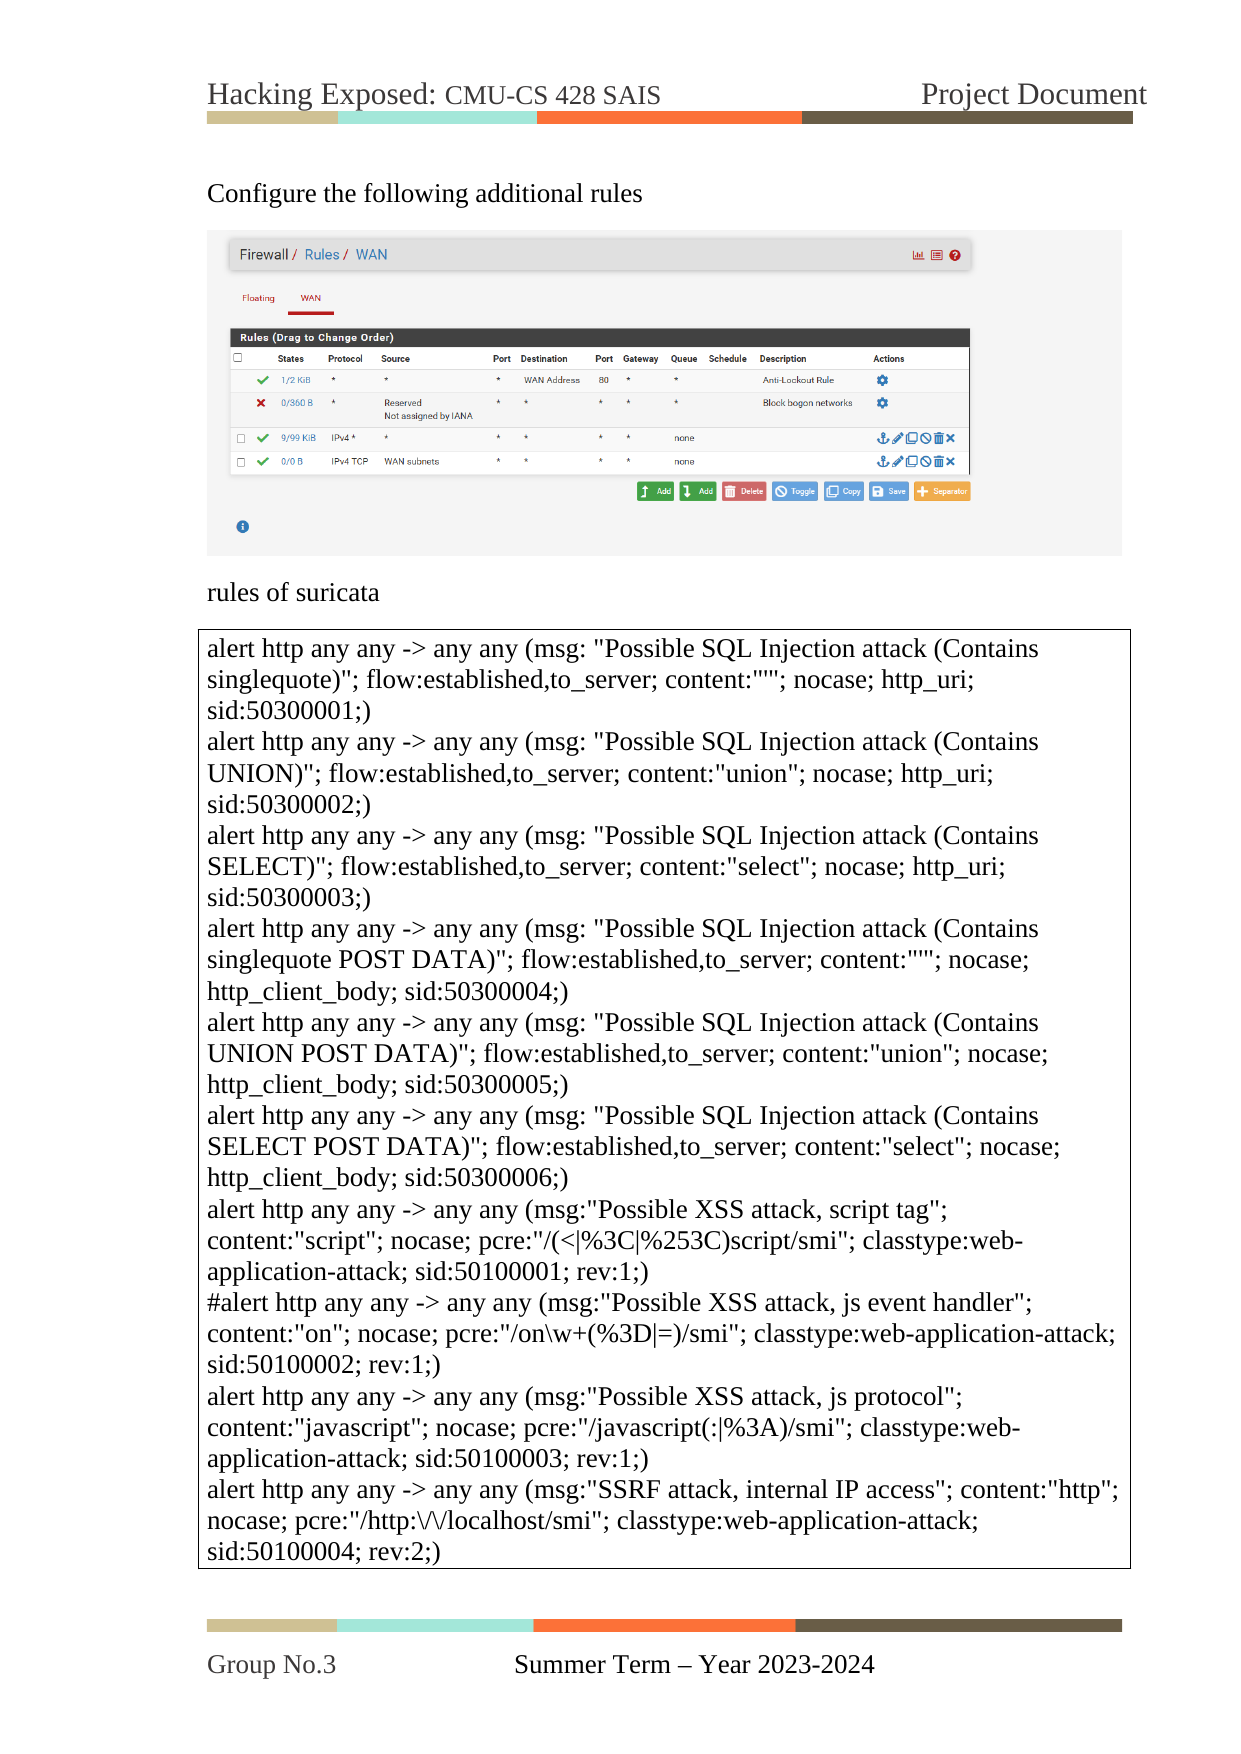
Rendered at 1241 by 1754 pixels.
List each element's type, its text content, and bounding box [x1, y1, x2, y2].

text alert http any any -> any any (msg:"Possible XSS attack, script tag"; content:"script"; nocase; pcre:"/(<|%3C|%253C)script/smi"; classtype:web-application-attack; sid:50100001; rev:1;) [207, 1193, 1122, 1286]
text alert http any any -> any any (msg: "Possible SQL Injection attack (Contains singlequote)"; flow:established,to_server; content:"'"; nocase; http_uri; sid:50300001;) [199, 630, 1130, 726]
picture [206, 1619, 1123, 1632]
text alert http any any -> any any (msg: "Possible SQL Injection attack (Contains UNION POST DATA)"; flow:established,to_server; content:"union"; nocase; http_client_body; sid:50300005;) [207, 1006, 1122, 1099]
text alert http any any -> any any (msg: "Possible SQL Injection attack (Contains UNION)"; flow:established,to_server; content:"union"; nocase; http_uri; sid:50300002;) [207, 726, 1122, 819]
text alert http any any -> any any (msg: "Possible SQL Injection attack (Contains SELECT POST DATA)"; flow:established,to_server; content:"select"; nocase; http_client_body; sid:50300006;) [207, 1099, 1122, 1193]
text alert http any any -> any any (msg: "Possible SQL Injection attack (Contains singlequote POST DATA)"; flow:established,to_server; content:"'"; nocase; http_client_body; sid:50300004;) [207, 912, 1122, 1006]
text alert http any any -> any any (msg:"Possible XSS attack, js protocol"; content:"javascript"; nocase; pcre:"/javascript(:|%3A)/smi"; classtype:web-application-attack; sid:50100003; rev:1;) [207, 1379, 1122, 1470]
text alert http any any -> any any (msg:"SSRF attack, internal IP access"; content:"http"; nocase; pcre:"/http:\/\/localhost/smi"; classtype:web-application-attack; sid:50100004; rev:2;) [199, 1470, 1130, 1568]
text Configure the following additional rules [207, 177, 1122, 208]
picture [206, 230, 1123, 556]
text alert http any any -> any any (msg: "Possible SQL Injection attack (Contains SELECT)"; flow:established,to_server; content:"select"; nocase; http_uri; sid:50300003;) [207, 819, 1122, 912]
picture [206, 111, 1133, 124]
text rules of suricata [207, 576, 1122, 607]
text #alert http any any -> any any (msg:"Possible XSS attack, js event handler"; content:"on"; nocase; pcre:"/on\w+(%3D|=)/smi"; classtype:web-application-attack; sid:50100002; rev:1;) [207, 1286, 1122, 1379]
